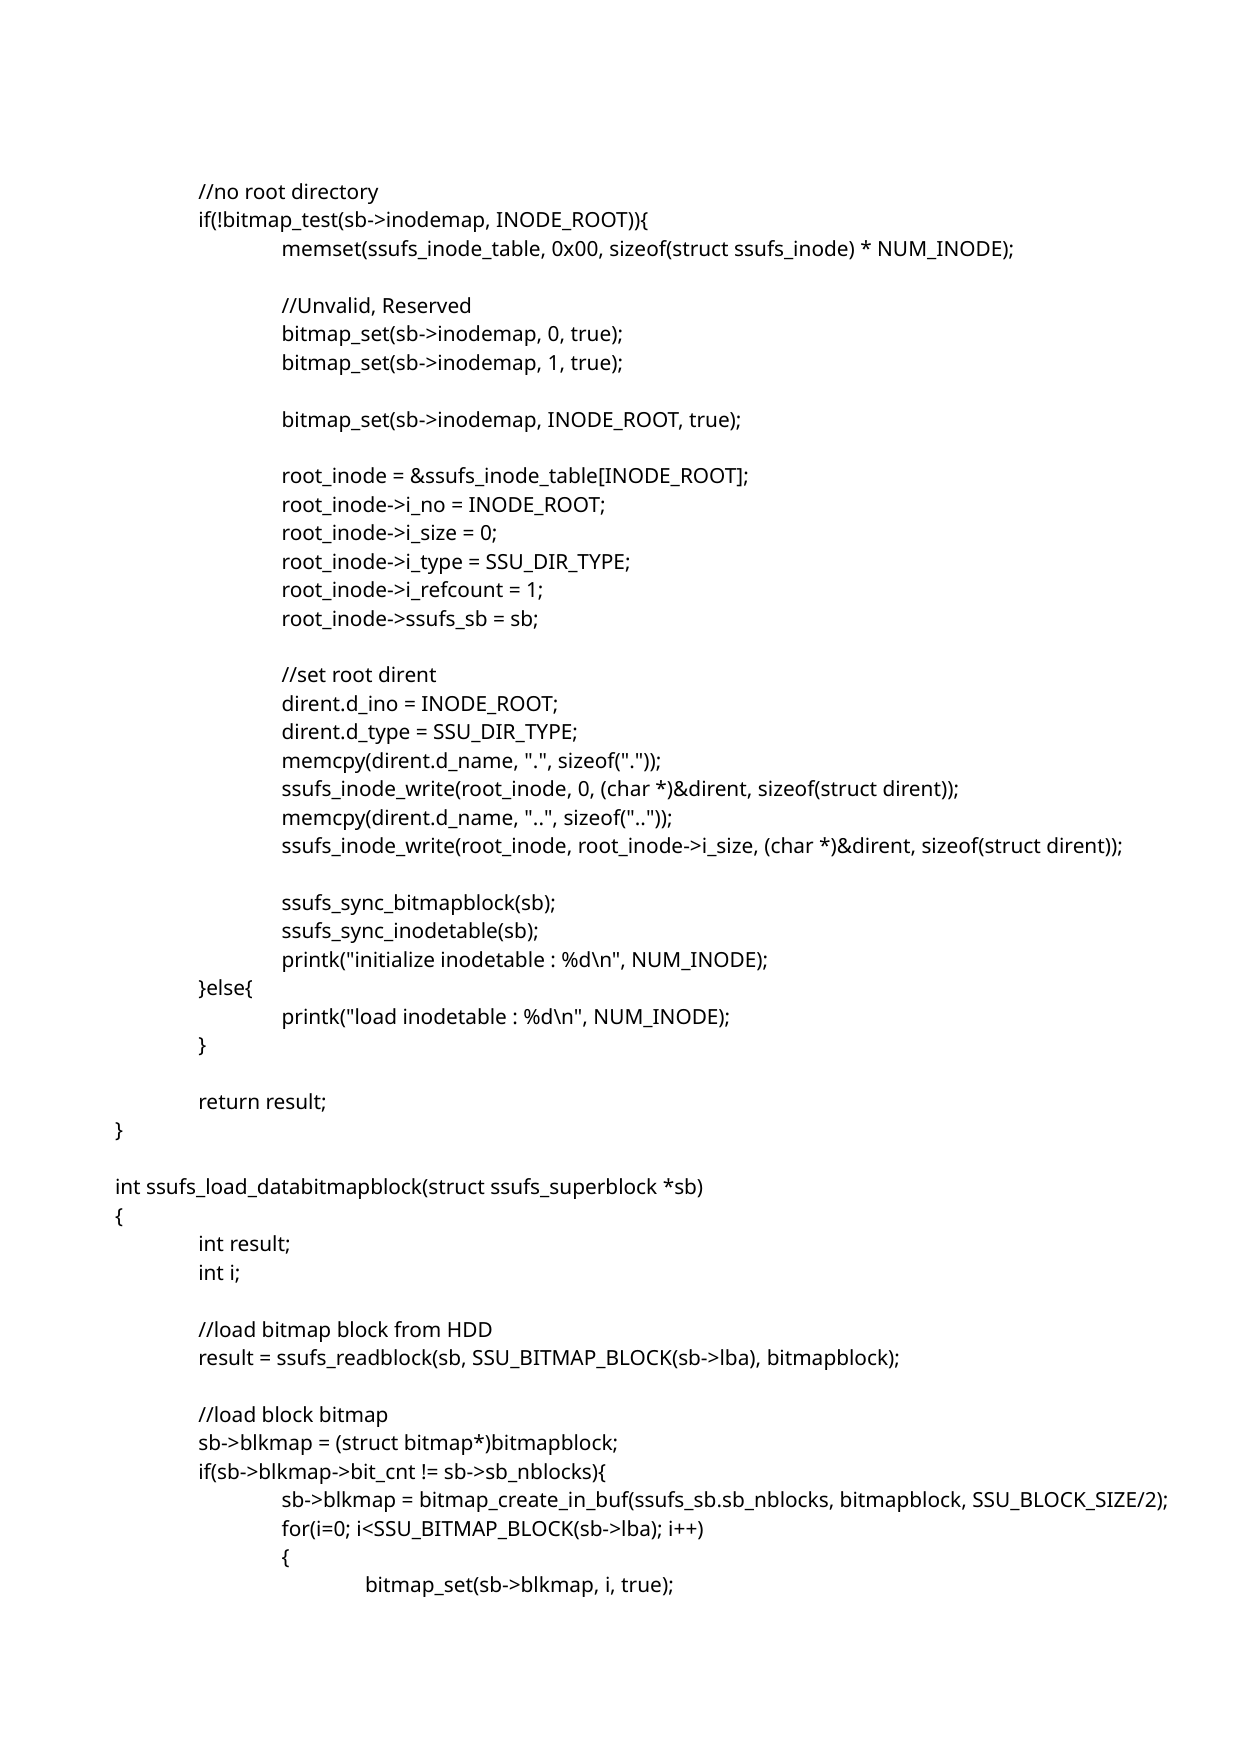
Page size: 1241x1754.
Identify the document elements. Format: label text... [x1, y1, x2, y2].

list bitmap_set(sb->inodemap, INODE_ROOT, true); [115, 405, 1209, 433]
list return result; [115, 1087, 1209, 1116]
list root_inode->i_refcount = 1; [115, 575, 1209, 604]
list //Unvalid, Reserved [115, 291, 1209, 319]
list printk("initialize inodetable : %d\n", NUM_INODE); [115, 945, 1209, 973]
list //load bitmap block from HDD [115, 1315, 1209, 1343]
list dirent.d_type = SSU_DIR_TYPE; [115, 717, 1209, 746]
list bitmap_set(sb->inodemap, 0, true); [115, 319, 1209, 348]
list result = ssufs_readblock(sb, SSU_BITMAP_BLOCK(sb->lba), bitmapblock); [115, 1343, 1209, 1372]
list for(i=0; i<SSU_BITMAP_BLOCK(sb->lba); i++) [115, 1514, 1209, 1542]
list sb->blkmap = bitmap_create_in_buf(ssufs_sb.sb_nblocks, bitmapblock, SSU_BLOCK_SIZE/2); [115, 1485, 1209, 1514]
list memcpy(dirent.d_name, ".", sizeof(".")); [115, 746, 1209, 774]
list } [115, 1116, 1209, 1144]
list ssufs_inode_write(root_inode, 0, (char *)&dirent, sizeof(struct dirent)); [115, 774, 1209, 803]
list //no root directory [115, 177, 1209, 206]
list root_inode = &ssufs_inode_table[INODE_ROOT]; [115, 462, 1209, 490]
list { [115, 1201, 1209, 1229]
list ssufs_inode_write(root_inode, root_inode->i_size, (char *)&dirent, sizeof(struct dirent)); [115, 831, 1209, 860]
list ssufs_sync_inodetable(sb); [115, 917, 1209, 945]
list //set root dirent [115, 661, 1209, 689]
list ssufs_sync_bitmapblock(sb); [115, 888, 1209, 917]
list bitmap_set(sb->blkmap, i, true); [115, 1571, 1209, 1599]
list if(!bitmap_test(sb->inodemap, INODE_ROOT)){ [115, 206, 1209, 234]
list memset(ssufs_inode_table, 0x00, sizeof(struct ssufs_inode) * NUM_INODE); [115, 234, 1209, 262]
list //load block bitmap [115, 1400, 1209, 1428]
list bitmap_set(sb->inodemap, 1, true); [115, 348, 1209, 376]
list int result; [115, 1229, 1209, 1258]
list sb->blkmap = (struct bitmap*)bitmapblock; [115, 1428, 1209, 1457]
list int i; [115, 1258, 1209, 1286]
list { [115, 1542, 1209, 1571]
list }else{ [115, 973, 1209, 1002]
list dirent.d_ino = INODE_ROOT; [115, 689, 1209, 717]
list memcpy(dirent.d_name, "..", sizeof("..")); [115, 803, 1209, 831]
list printk("load inodetable : %d\n", NUM_INODE); [115, 1002, 1209, 1030]
list root_inode->ssufs_sb = sb; [115, 604, 1209, 632]
list root_inode->i_type = SSU_DIR_TYPE; [115, 547, 1209, 575]
list int ssufs_load_databitmapblock(struct ssufs_superblock *sb) [115, 1172, 1209, 1201]
list } [115, 1030, 1209, 1059]
list if(sb->blkmap->bit_cnt != sb->sb_nblocks){ [115, 1457, 1209, 1485]
list root_inode->i_no = INODE_ROOT; [115, 490, 1209, 518]
list root_inode->i_size = 0; [115, 518, 1209, 547]
